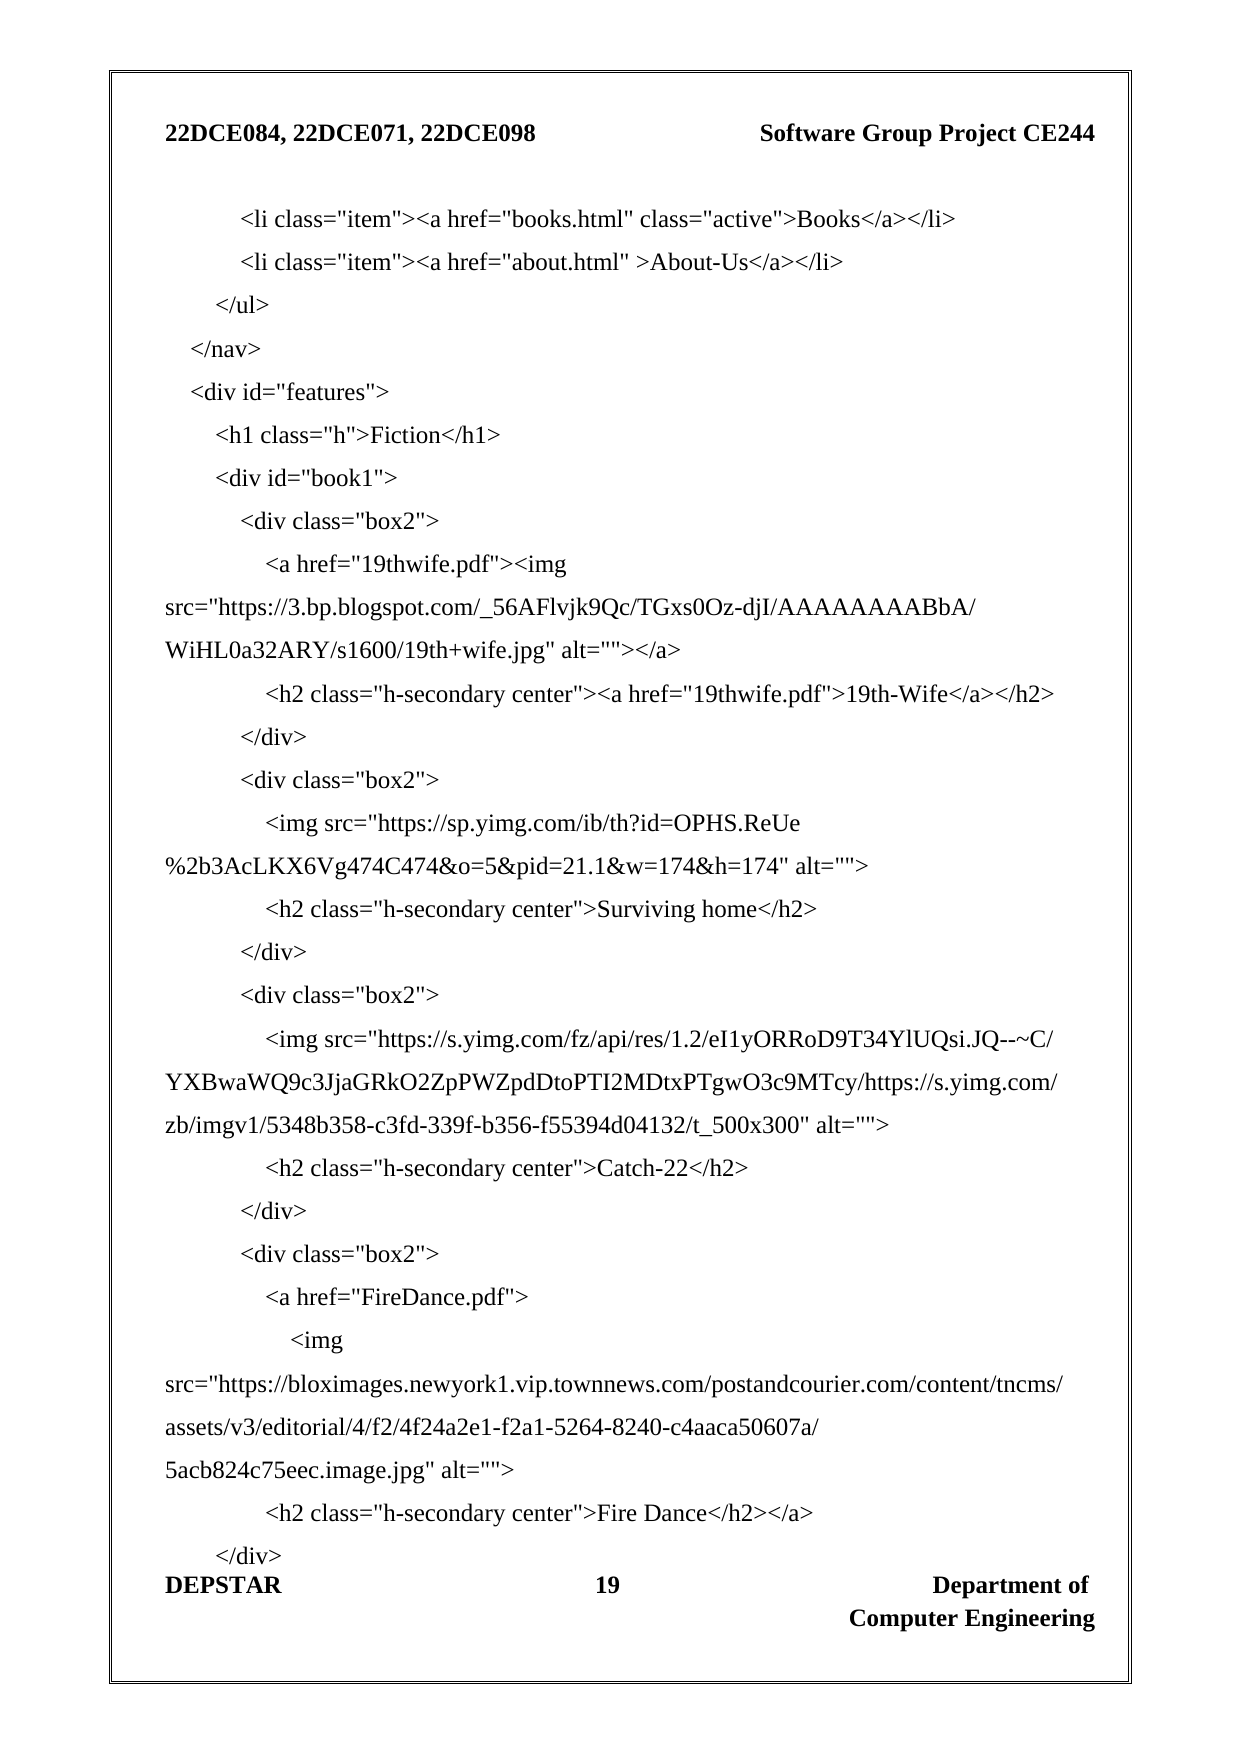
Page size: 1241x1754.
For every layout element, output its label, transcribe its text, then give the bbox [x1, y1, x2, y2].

text <img src="https://sp.yimg.com/ib/th?id=OPHS.ReUe%2b3AcLKX6Vg474C474&o=5&pid=21.1&w=174&h=174" alt=""> [165, 808, 1075, 880]
text <a href="19thwife.pdf"><img src="https://3.bp.blogspot.com/_56AFlvjk9Qc/TGxs0Oz-djI/AAAAAAAABbA/WiHL0a32ARY/s1600/19th+wife.jpg" alt=""></a> [165, 549, 1075, 664]
text </div> [165, 937, 1075, 966]
text </div> [165, 1541, 1075, 1570]
text <img src="https://bloximages.newyork1.vip.townnews.com/postandcourier.com/content/tncms/assets/v3/editorial/4/f2/4f24a2e1-f2a1-5264-8240-c4aaca50607a/5acb824c75eec.image.jpg" alt=""> [165, 1326, 1075, 1484]
text <a href="FireDance.pdf"> [165, 1282, 1075, 1311]
text <h1 class="h">Fiction</h1> [165, 420, 1075, 449]
text <div class="box2"> [165, 765, 1075, 794]
text <li class="item"><a href="books.html" class="active">Books</a></li> [165, 204, 1075, 233]
text <img src="https://s.yimg.com/fz/api/res/1.2/eI1yORRoD9T34YlUQsi.JQ--~C/YXBwaWQ9c3JjaGRkO2ZpPWZpdDtoPTI2MDtxPTgwO3c9MTcy/https://s.yimg.com/zb/imgv1/5348b358-c3fd-339f-b356-f55394d04132/t_500x300" alt=""> [165, 1024, 1075, 1139]
text <li class="item"><a href="about.html" >About-Us</a></li> [165, 247, 1075, 276]
text <div id="features"> [165, 377, 1075, 406]
text <h2 class="h-secondary center"><a href="19thwife.pdf">19th-Wife</a></h2> [165, 679, 1075, 707]
text </ul> [165, 291, 1075, 319]
text </div> [165, 722, 1075, 751]
text <h2 class="h-secondary center">Catch-22</h2> [165, 1153, 1075, 1182]
text <div class="box2"> [165, 1239, 1075, 1268]
text </div> [165, 1196, 1075, 1225]
text <div class="box2"> [165, 981, 1075, 1009]
text <div class="box2"> [165, 506, 1075, 535]
text <div id="book1"> [165, 463, 1075, 492]
text </nav> [165, 334, 1075, 362]
text <h2 class="h-secondary center">Fire Dance</h2></a> [165, 1498, 1075, 1527]
text <h2 class="h-secondary center">Surviving home</h2> [165, 894, 1075, 923]
